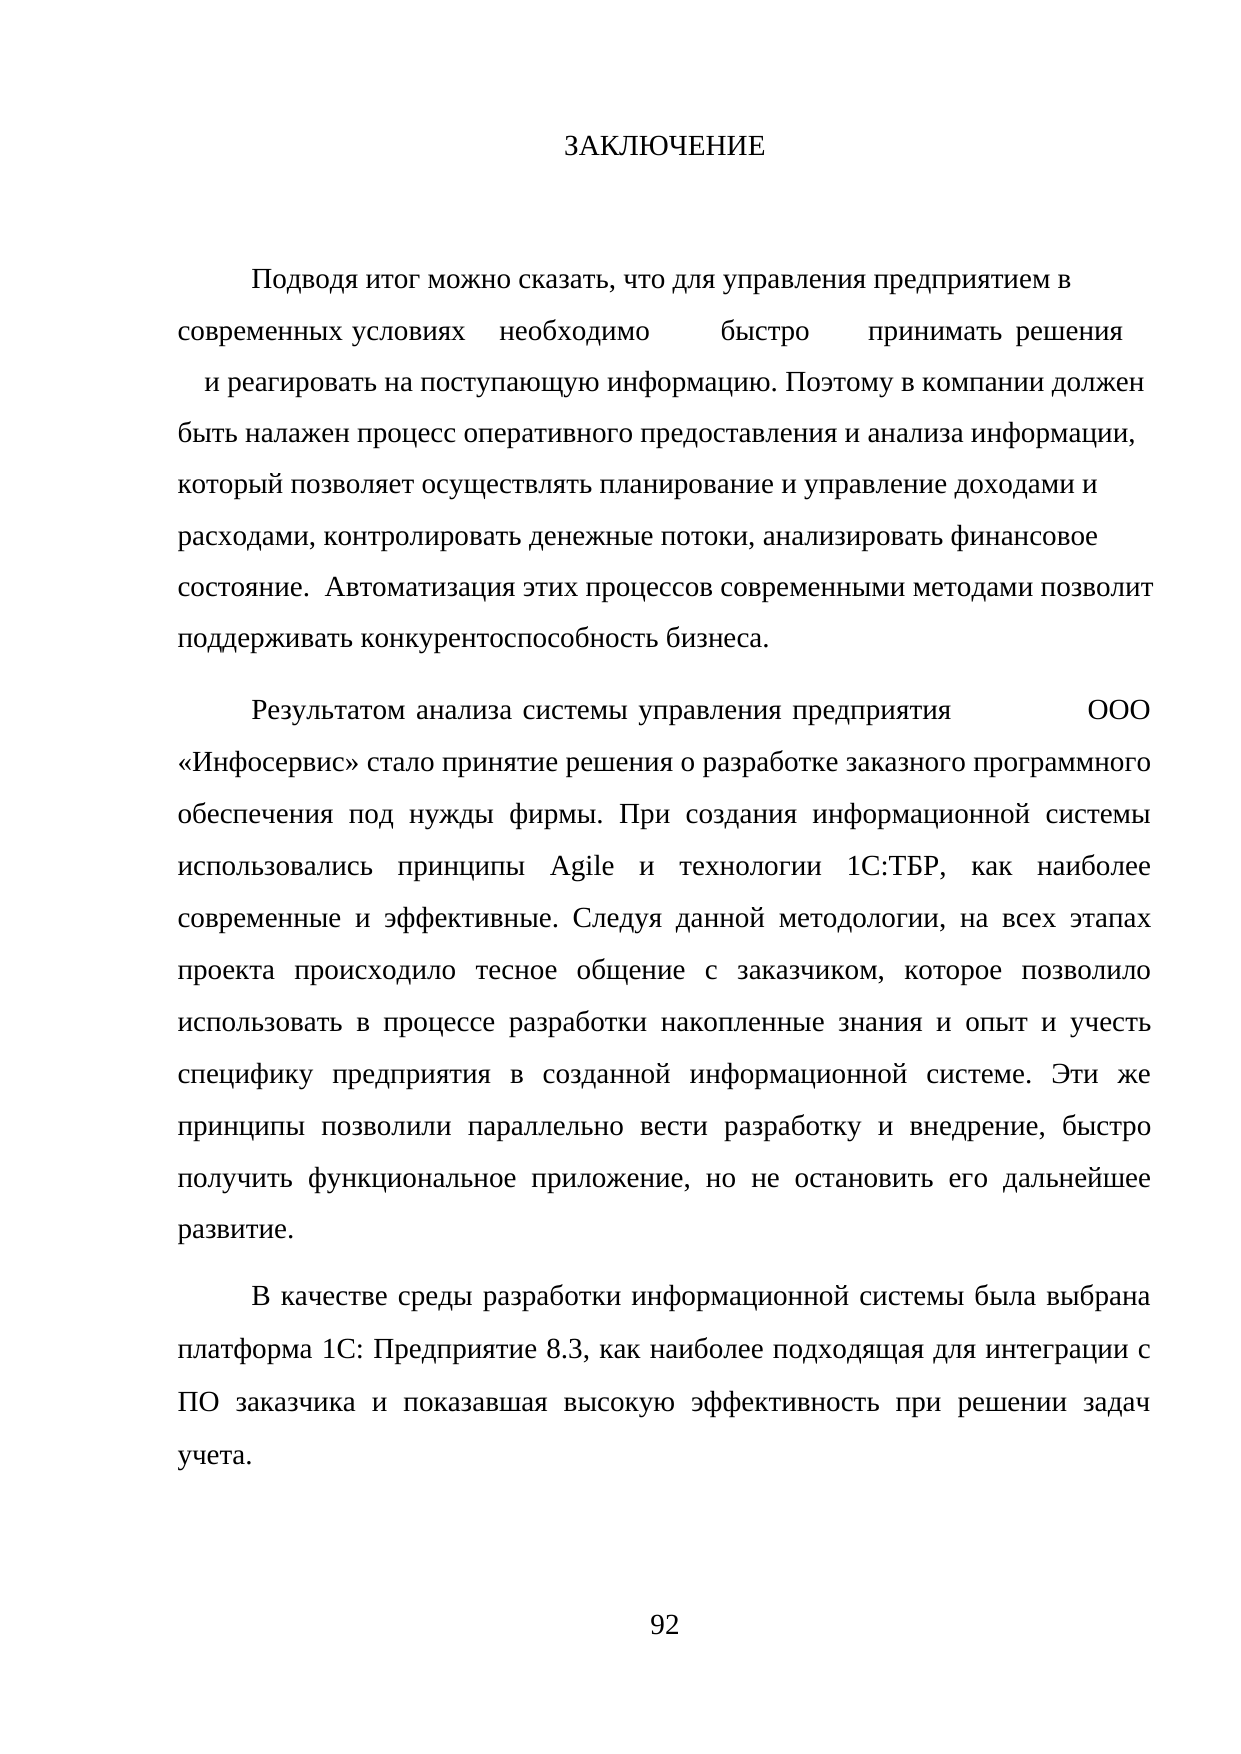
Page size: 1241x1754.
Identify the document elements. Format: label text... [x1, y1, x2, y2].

text В качестве среды разработки информационной системы была выбрана платформа 1С: Предприятие 8.3, как наиболее подходящая для интеграции с ПО заказчика и показавшая высокую эффективность при решении задач учета. [177, 1278, 1151, 1470]
subtitle ЗАКЛЮЧЕНИЕ [208, 128, 1122, 161]
text Подводя итог можно сказать, что для управления предприятием в современных условиях необходимо быстро принимать решения и реагировать на поступающую информацию. Поэтому в компании должен быть налажен процесс оперативного предоставления и анализа информации, который позволяет осуществлять планирование и управление доходами и расходами, контролировать денежные потоки, анализировать финансовое состояние. Автоматизация этих процессов современными методами позволит поддерживать конкурентоспособность бизнеса. [177, 262, 1169, 654]
text Результатом анализа системы управления предприятия ООО «Инфосервис» стало принятие решения о разработке заказного программного обеспечения под нужды фирмы. При создания информационной системы использовались принципы Agile и технологии 1С:ТБР, как наиболее современные и эффективные. Следуя данной методологии, на всех этапах проекта происходило тесное общение с заказчиком, которое позволило использовать в процессе разработки накопленные знания и опыт и учесть специфику предприятия в созданной информационной системе. Эти же принципы позволили параллельно вести разработку и внедрение, быстро получить функциональное приложение, но не остановить его дальнейшее развитие. [177, 692, 1152, 1245]
